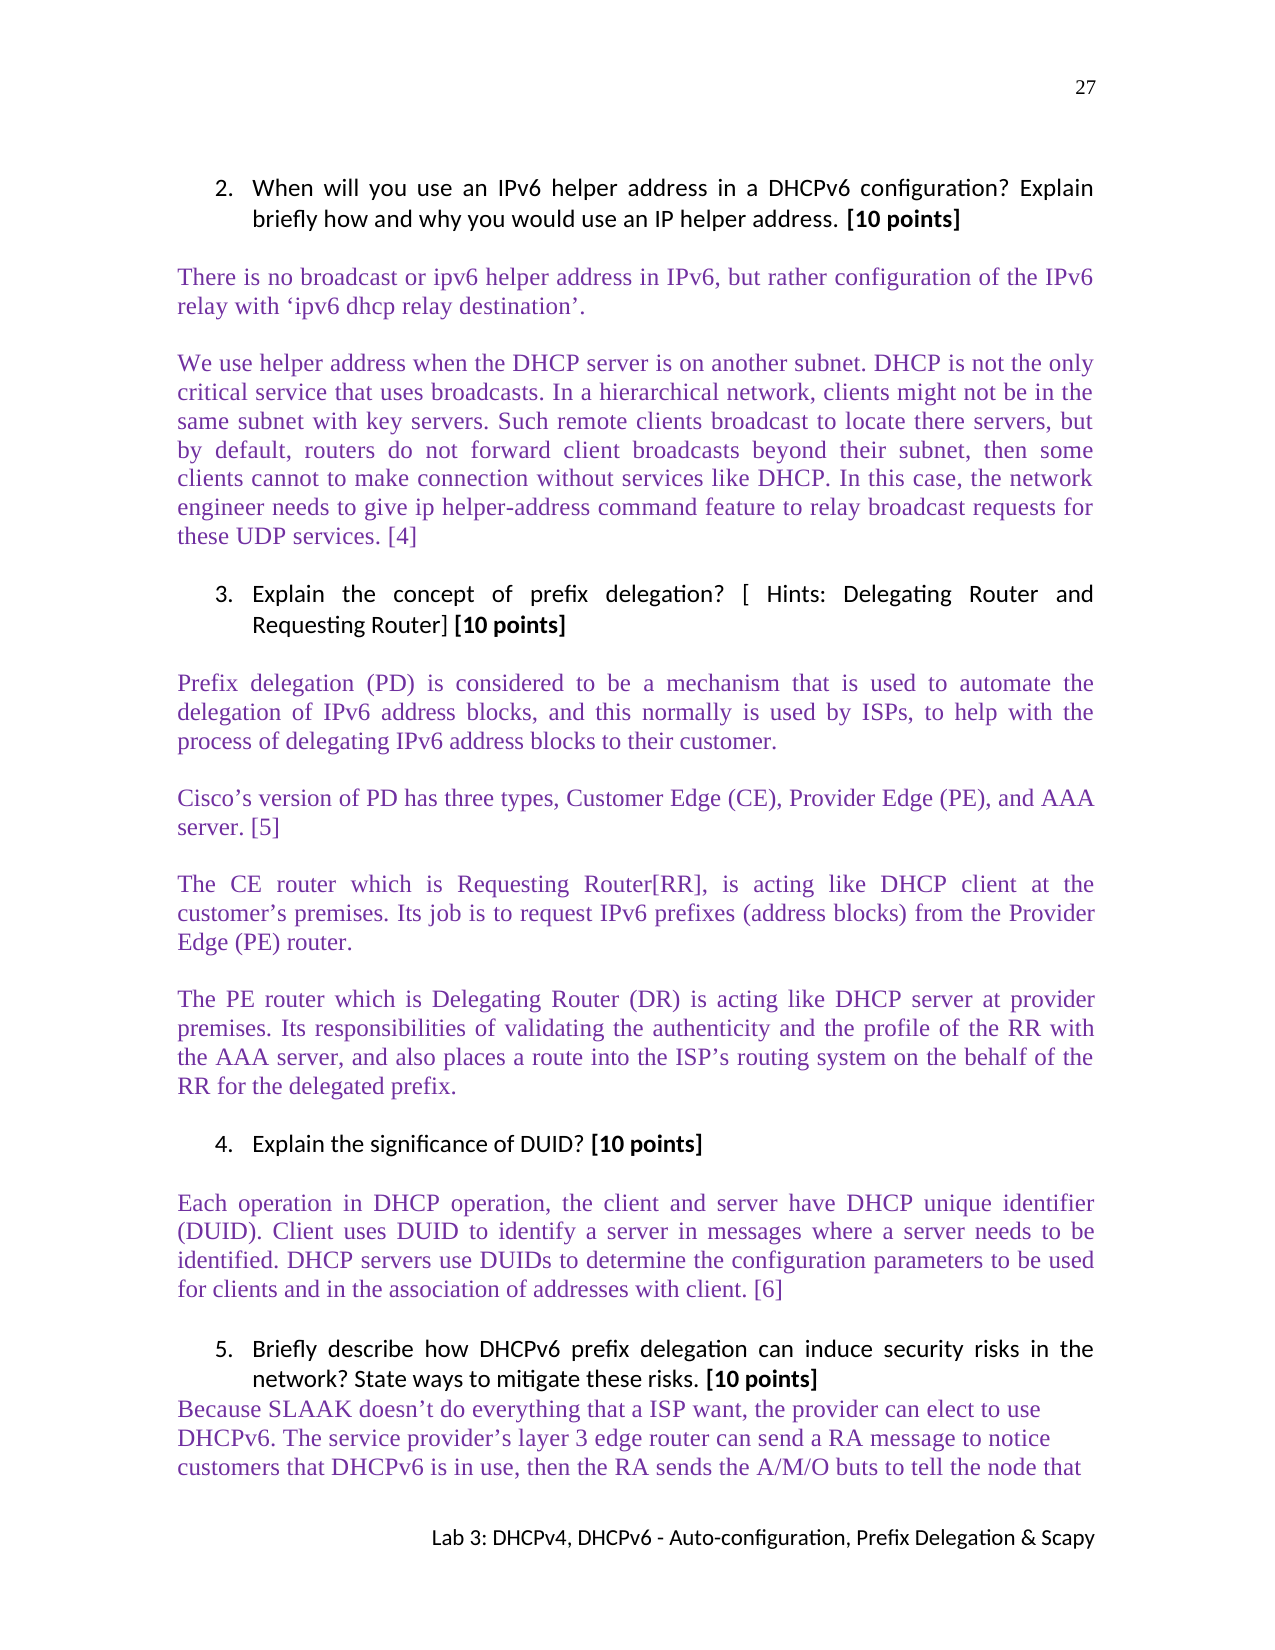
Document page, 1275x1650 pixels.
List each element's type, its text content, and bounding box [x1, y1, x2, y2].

text Each operation in DHCP operation, the client and server have DHCP unique identifier (DUID). Client uses DUID to identify a server in messages where a server needs to be identified. DHCP servers use DUIDs to determine the configuration parameters to be used for clients and in the association of addresses with client. [6] [177, 1188, 1096, 1303]
text The CE router which is Requesting Router[RR], is acting like DHCP client at the customer’s premises. Its job is to request IPv6 prefixes (address blocks) from the Provider Edge (PE) router. [177, 869, 1096, 956]
text Cisco’s version of PD has three types, Customer Edge (CE), Provider Edge (PE), and AAA server. [5] [177, 783, 1096, 841]
text The PE router which is Delegating Router (DR) is acting like DHCP server at provider premises. Its responsibilities of validating the authenticity and the profile of the RR with the AAA server, and also places a route into the ISP’s routing system on the behalf of the RR for the delegated prefix. [177, 984, 1096, 1099]
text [177, 1394, 1096, 1480]
text Prefix delegation (PD) is considered to be a mechanism that is used to automate the delegation of IPv6 address blocks, and this normally is used by ISPs, to help with the process of delegating IPv6 address blocks to their customer. [177, 668, 1096, 754]
list Briefly describe how DHCPv6 prefix delegation can induce security risks in the network? State ways to mitigate these risks. [10 points] [214, 1333, 1096, 1394]
list Explain the significance of DUID? [10 points] [214, 1128, 1096, 1159]
text We use helper address when the DHCP server is on another subnet. DHCP is not the only critical service that uses broadcasts. In a hierarchical network, clients might not be in the same subnet with key servers. Such remote clients broadcast to locate there servers, but by default, routers do not forward client broadcasts beyond their subnet, then some clients cannot to make connection without services like DHCP. In this case, the network engineer needs to give ip helper-address command feature to relay broadcast requests for these UDP services. [4] [177, 348, 1096, 550]
list When will you use an IPv6 helper address in a DHCPv6 configuration? Explain briefly how and why you would use an IP helper address. [10 points] [214, 172, 1096, 233]
list Explain the concept of prefix delegation? [ Hints: Delegating Router and Requesting Router] [10 points] [214, 578, 1096, 639]
text There is no broadcast or ipv6 helper address in IPv6, but rather configuration of the IPv6 relay with ‘ipv6 dhcp relay destination’. [177, 262, 1096, 320]
